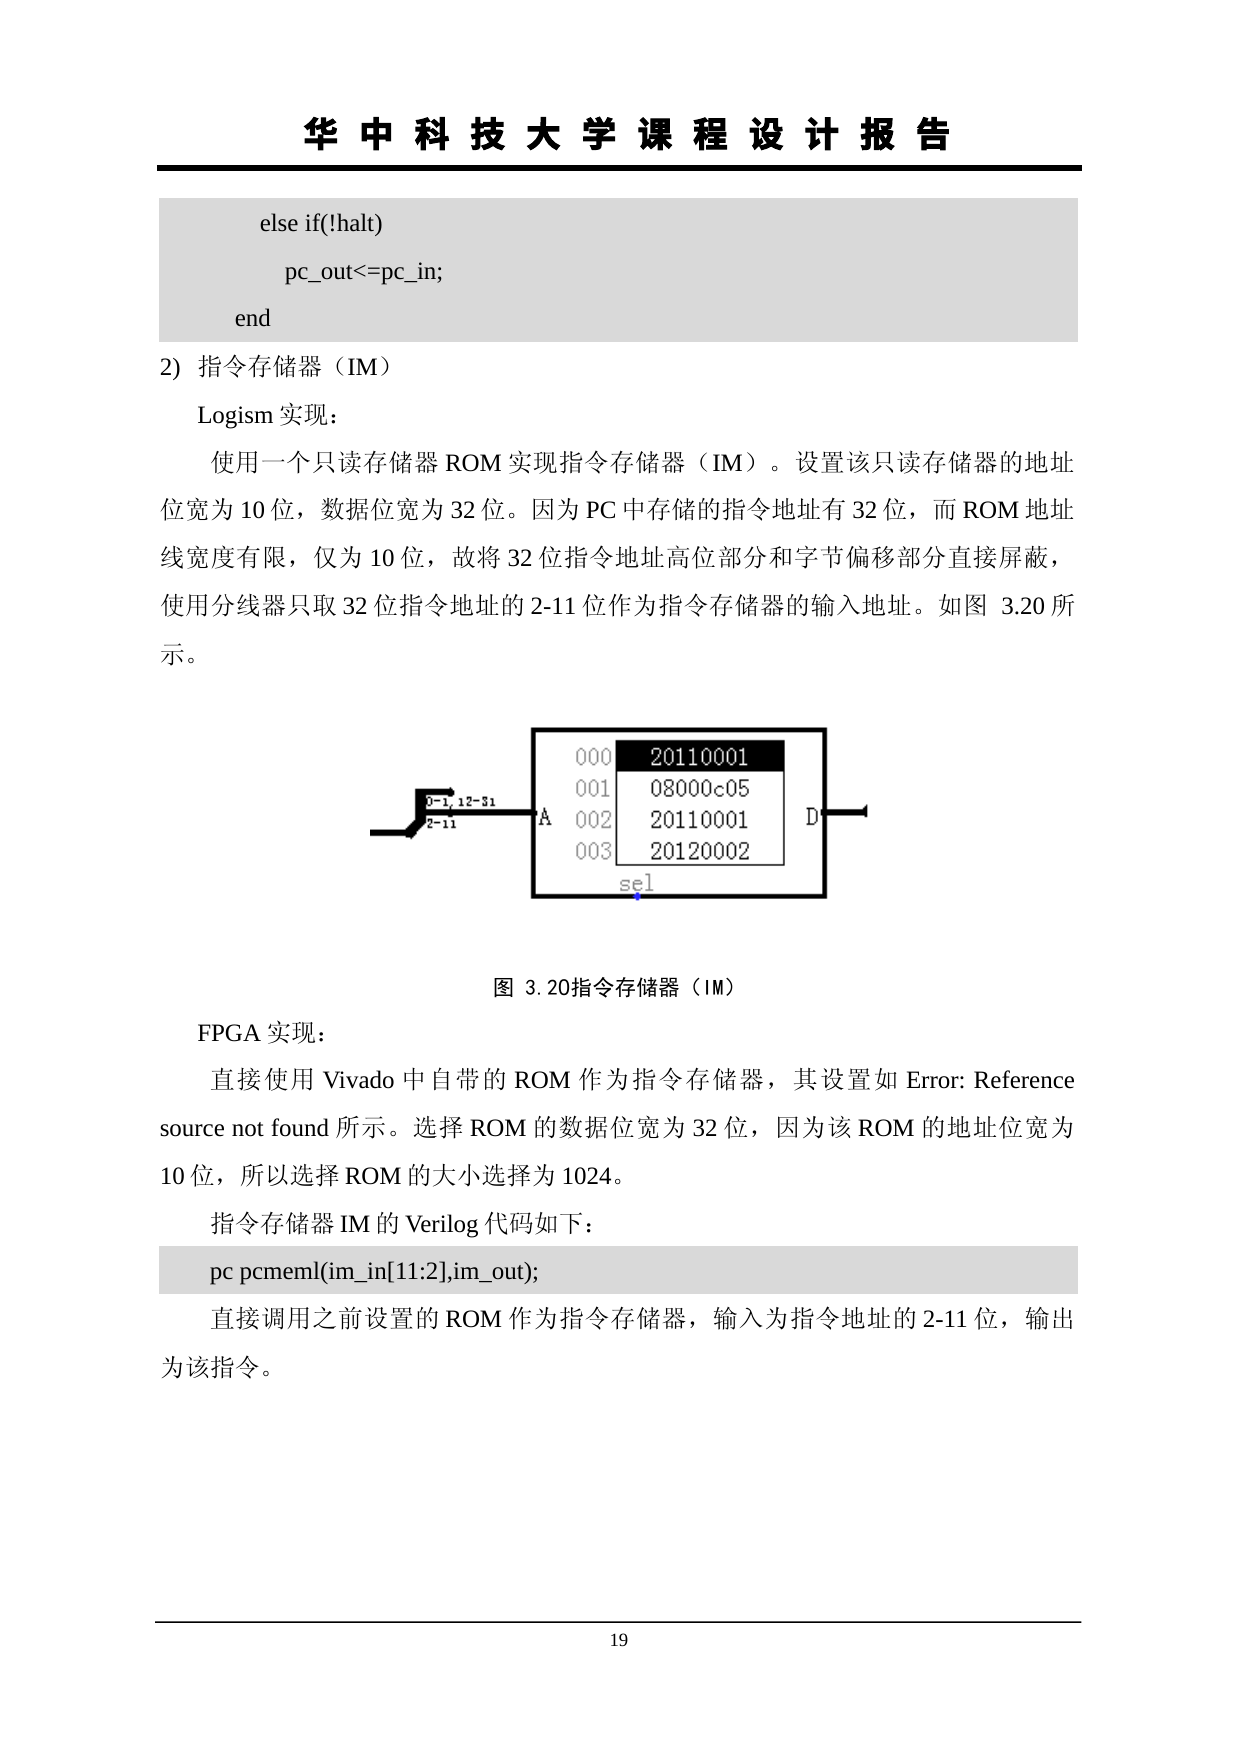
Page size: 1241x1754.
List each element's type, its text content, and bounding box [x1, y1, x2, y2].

text end [159, 294, 1078, 342]
text 直接调用之前设置的ROM作为指令存储器，输入为指令地址的2-11位，输出为该指令。 [159, 1294, 1075, 1390]
text 指令存储器IM的Verilog代码如下： [159, 1199, 1075, 1246]
picture [370, 676, 868, 921]
text pc pcmeml(im_in[11:2],im_out); [159, 1246, 1078, 1294]
list Logism实现： [159, 390, 1078, 437]
text pc_out<=pc_in; [159, 246, 1078, 294]
text else if(!halt) [159, 198, 1078, 246]
list FPGA实现： [159, 1007, 1078, 1055]
list 指令存储器（IM） [159, 342, 1078, 390]
